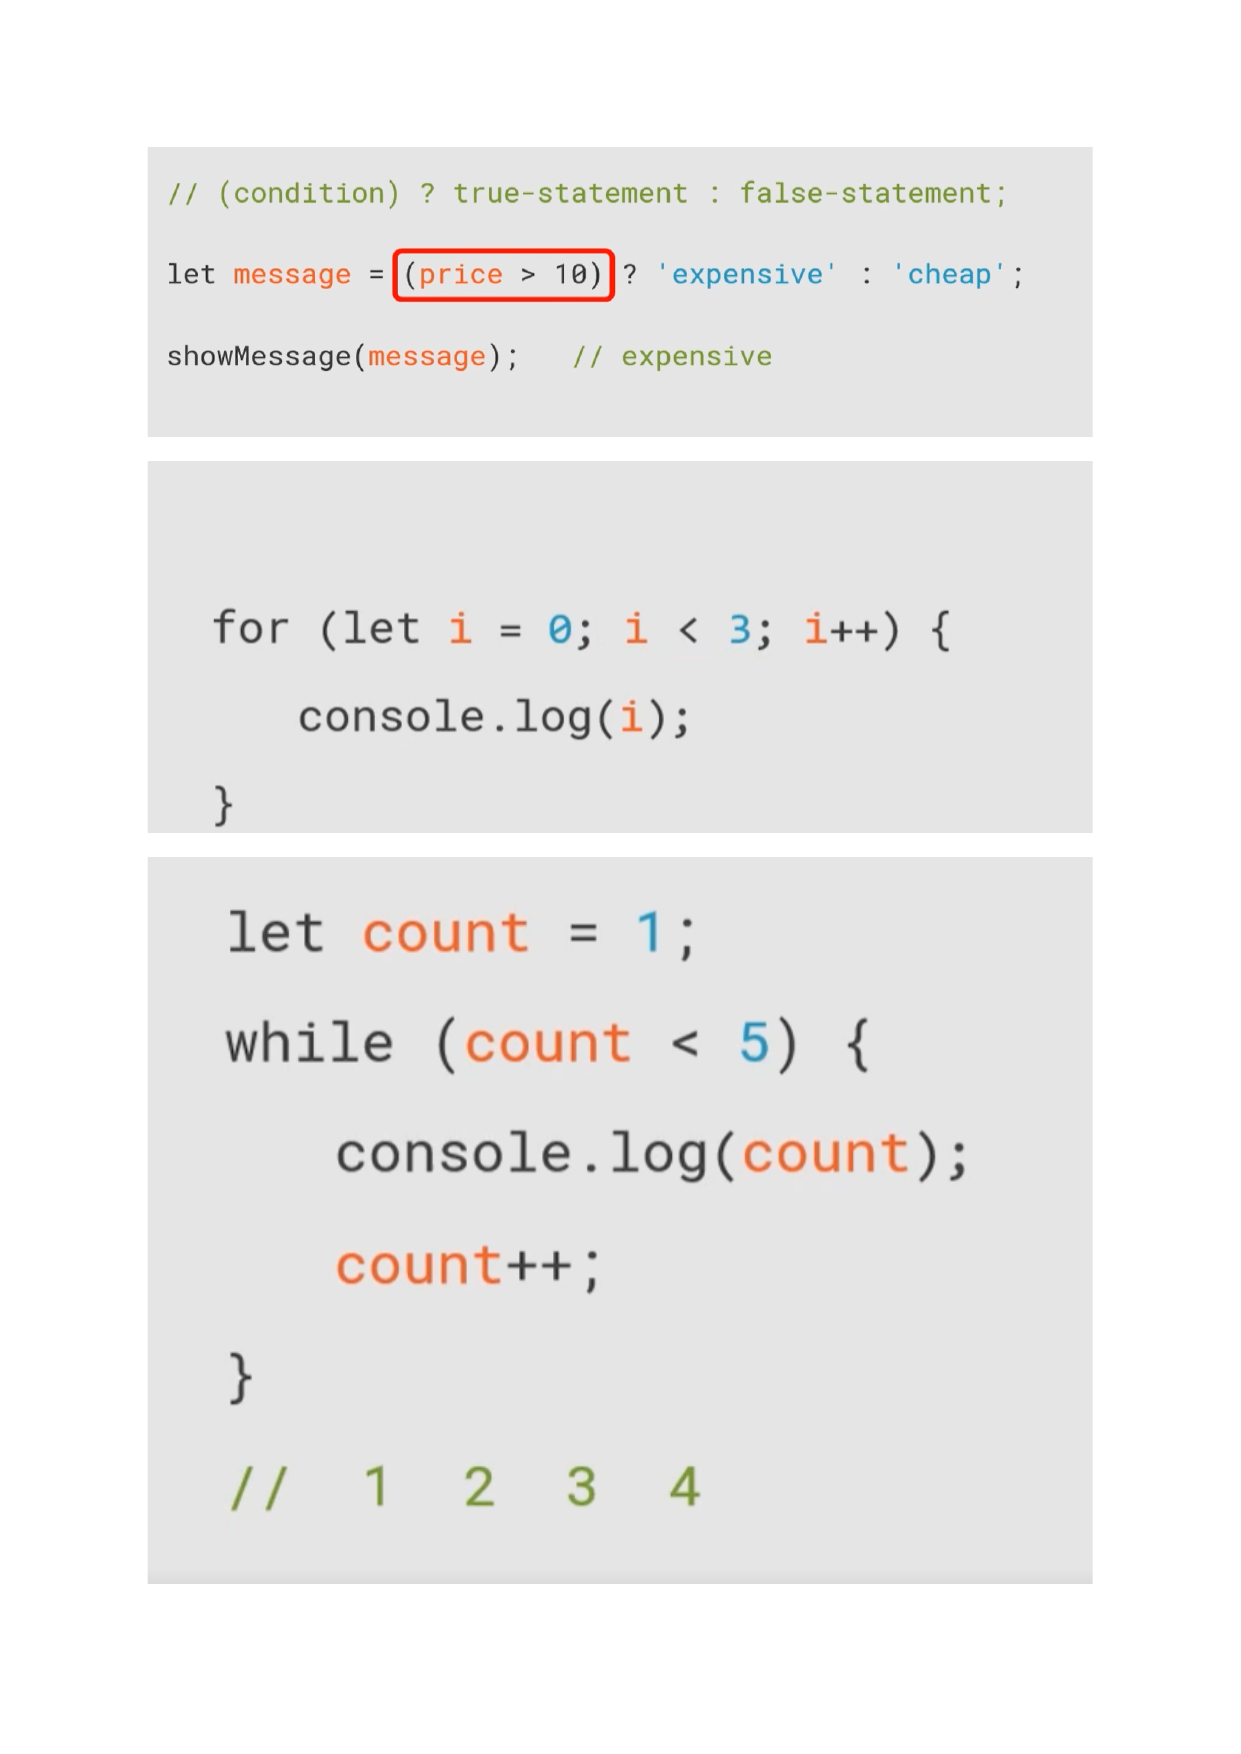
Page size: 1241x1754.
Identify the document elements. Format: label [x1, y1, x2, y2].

picture [147, 857, 1093, 1584]
picture [147, 461, 1093, 833]
picture [147, 147, 1093, 437]
